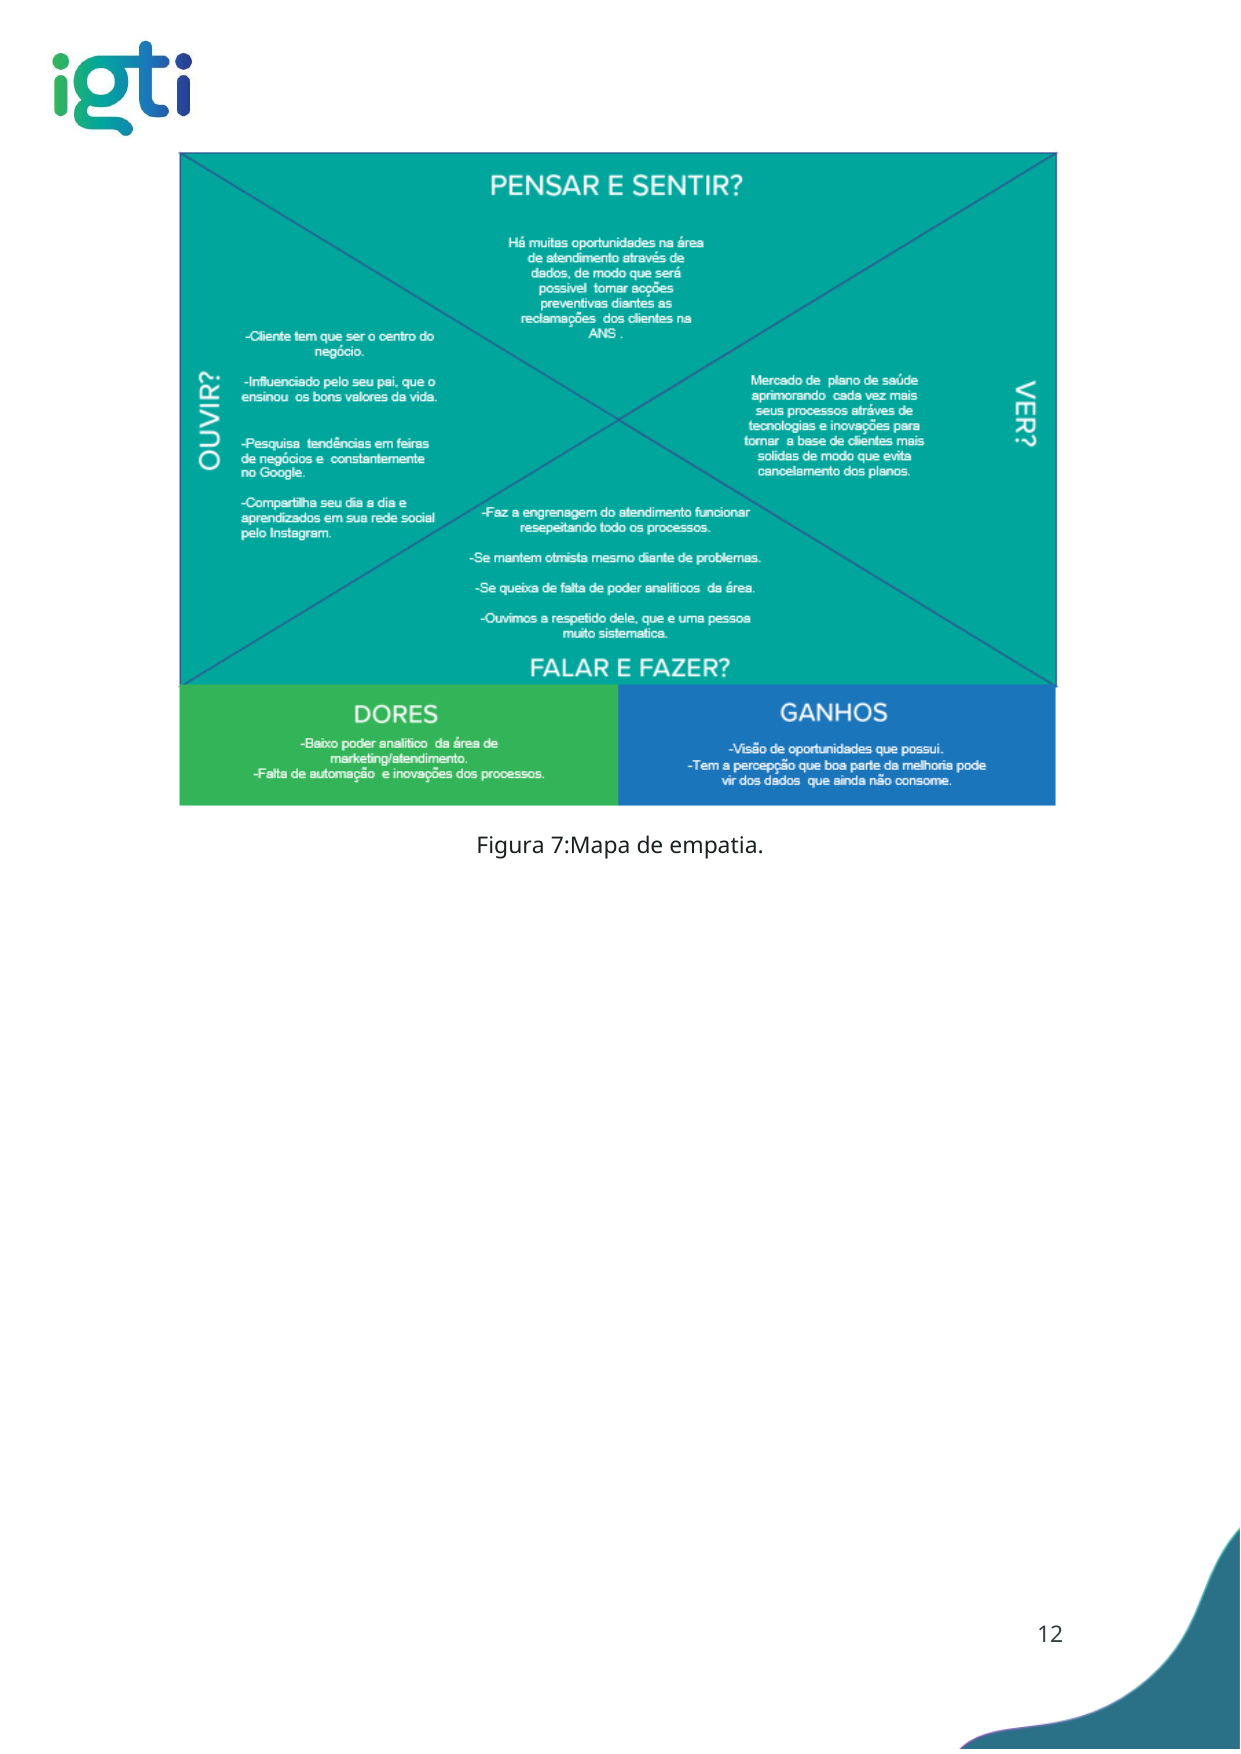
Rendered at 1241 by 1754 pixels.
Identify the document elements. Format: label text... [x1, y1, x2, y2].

picture [177, 147, 1063, 814]
picture [37, 34, 205, 141]
text Figura 7:Mapa de empatia. [177, 814, 1063, 861]
picture [955, 1521, 1241, 1749]
